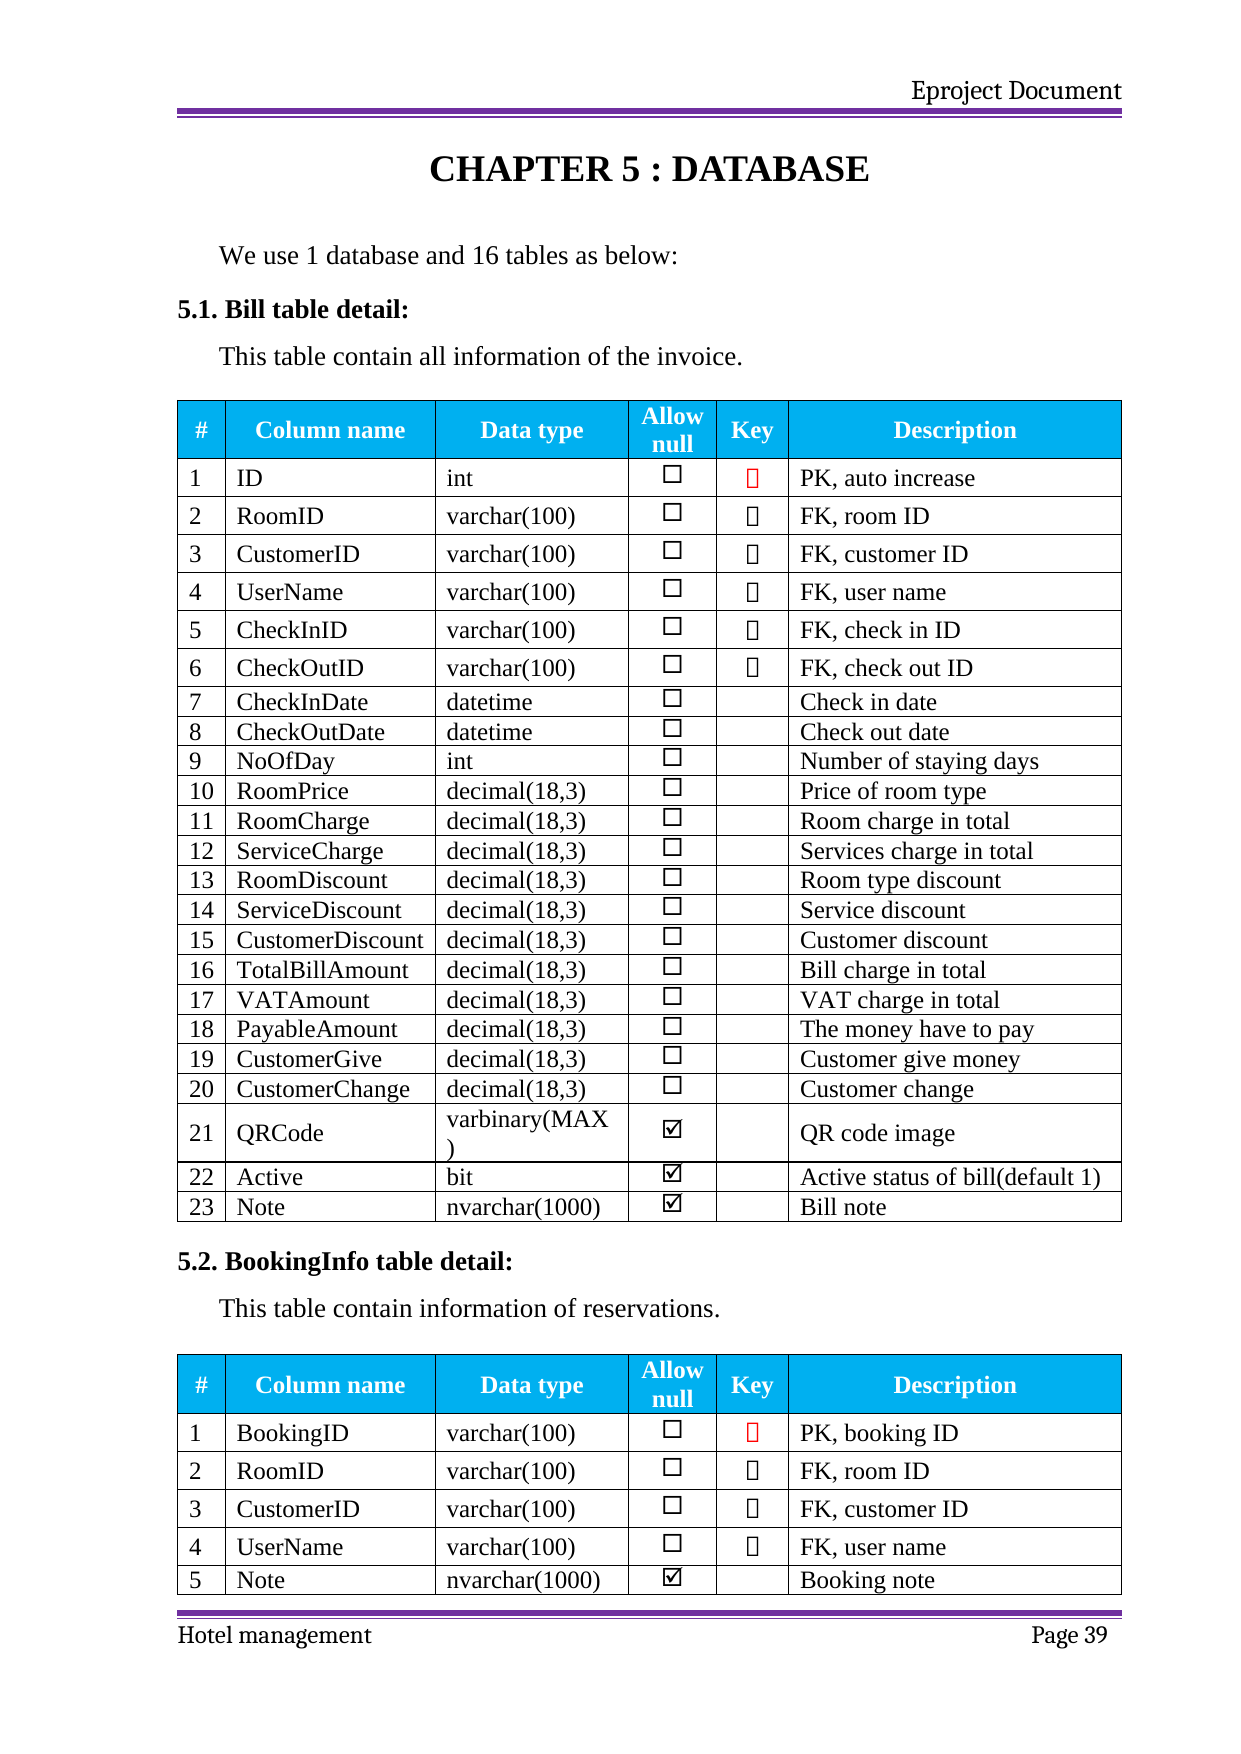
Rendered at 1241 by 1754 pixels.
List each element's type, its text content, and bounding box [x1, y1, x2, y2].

table_cell varchar(100) [436, 649, 628, 686]
table_cell 7 [178, 687, 225, 716]
table_cell decimal(18,3) [436, 776, 628, 805]
table_cell 3 [178, 535, 225, 572]
table_cell [629, 1490, 716, 1527]
table_cell 6 [178, 649, 225, 686]
table_cell [629, 1104, 716, 1161]
table_cell UserName [226, 573, 435, 610]
table_cell RoomCharge [226, 806, 435, 835]
table_cell Room type discount [789, 866, 1121, 894]
table_cell  [717, 1528, 788, 1564]
table_cell [629, 925, 716, 954]
subtitle : DATABASE [177, 146, 1122, 189]
table_cell [629, 1074, 716, 1103]
table_cell ServiceCharge [226, 836, 435, 864]
table_cell [629, 687, 716, 716]
table_cell  [717, 573, 788, 610]
table_cell CustomerID [226, 535, 435, 572]
table_cell [629, 611, 716, 648]
table_cell FK, room ID [789, 1452, 1121, 1489]
table_cell 20 [178, 1074, 225, 1103]
table_cell  [717, 459, 788, 496]
table_cell Booking note [789, 1566, 1121, 1594]
table_header Allow null [629, 401, 716, 458]
table_header Description [789, 401, 1121, 458]
table_cell PK, auto increase [789, 459, 1121, 496]
table_cell decimal(18,3) [436, 985, 628, 1013]
table_cell UserName [226, 1528, 435, 1564]
table_cell [629, 1163, 716, 1191]
table_cell VAT charge in total [789, 985, 1121, 1013]
table_cell [629, 836, 716, 864]
table_cell Price of room type [789, 776, 1121, 805]
table_cell varchar(100) [436, 1528, 628, 1564]
table_cell  [717, 535, 788, 572]
table_cell TotalBillAmount [226, 955, 435, 984]
table_cell decimal(18,3) [436, 925, 628, 954]
table_cell FK, room ID [789, 497, 1121, 534]
table_cell Customer discount [789, 925, 1121, 954]
table_cell Customer give money [789, 1044, 1121, 1073]
table_cell CustomerID [226, 1490, 435, 1527]
table_cell CheckInDate [226, 687, 435, 716]
table_cell [629, 1528, 716, 1564]
table_cell 4 [178, 573, 225, 610]
table_cell 18 [178, 1015, 225, 1043]
table_cell varchar(100) [436, 611, 628, 648]
table_cell CheckOutDate [226, 717, 435, 745]
table_cell [629, 497, 716, 534]
table_cell varchar(100) [436, 1414, 628, 1451]
table_cell varchar(100) [436, 1490, 628, 1527]
table_cell [629, 535, 716, 572]
table_cell RoomPrice [226, 776, 435, 805]
table_cell NoOfDay [226, 746, 435, 775]
subtitle We use 1 database and 16 tables as below: [177, 231, 1122, 270]
text This table contain all information of the invoice. [177, 340, 1122, 371]
table_cell [629, 1566, 716, 1594]
table_cell 21 [178, 1104, 225, 1161]
table_cell [629, 1192, 716, 1221]
table_header Data type [436, 401, 628, 458]
table_cell 5 [178, 1566, 225, 1594]
table_cell 5 [178, 611, 225, 648]
table_cell 3 [178, 1490, 225, 1527]
table_cell 14 [178, 895, 225, 924]
table_header Allow null [629, 1355, 716, 1413]
table_cell [717, 687, 788, 716]
table_cell 2 [178, 497, 225, 534]
table_cell [629, 895, 716, 924]
table_cell RoomID [226, 1452, 435, 1489]
table_header Column name [226, 401, 435, 458]
table_cell [717, 895, 788, 924]
table_cell 12 [178, 836, 225, 864]
table_cell datetime [436, 717, 628, 745]
table_cell Note [226, 1566, 435, 1594]
table_cell [717, 1074, 788, 1103]
table_cell [717, 866, 788, 894]
table_cell  [717, 1490, 788, 1527]
table_cell [629, 649, 716, 686]
table_cell [629, 955, 716, 984]
table_cell 10 [178, 776, 225, 805]
table_cell QRCode [226, 1104, 435, 1161]
table_cell CustomerChange [226, 1074, 435, 1103]
table_cell RoomID [226, 497, 435, 534]
table_cell nvarchar(1000) [436, 1566, 628, 1594]
table_cell [717, 1044, 788, 1073]
table_cell 19 [178, 1044, 225, 1073]
table_cell 13 [178, 866, 225, 894]
table_cell FK, check out ID [789, 649, 1121, 686]
table_header Key [717, 401, 788, 458]
table_header # [178, 1355, 225, 1413]
table_cell [717, 925, 788, 954]
table_cell [717, 717, 788, 745]
table_cell ServiceDiscount [226, 895, 435, 924]
table_cell CustomerGive [226, 1044, 435, 1073]
table_cell FK, customer ID [789, 535, 1121, 572]
table_cell bit [436, 1163, 628, 1191]
table_cell decimal(18,3) [436, 1015, 628, 1043]
table_cell Check out date [789, 717, 1121, 745]
table_cell decimal(18,3) [436, 1044, 628, 1073]
table_cell 16 [178, 955, 225, 984]
table_cell Active status of bill(default 1) [789, 1163, 1121, 1191]
table_cell Services charge in total [789, 836, 1121, 864]
table_cell Note [226, 1192, 435, 1221]
table_header Column name [226, 1355, 435, 1413]
table_cell FK, customer ID [789, 1490, 1121, 1527]
table_cell [629, 1452, 716, 1489]
table_cell CustomerDiscount [226, 925, 435, 954]
table_cell  [717, 1452, 788, 1489]
table_cell varchar(100) [436, 497, 628, 534]
table_cell 15 [178, 925, 225, 954]
table_cell  [717, 611, 788, 648]
table_cell nvarchar(1000) [436, 1192, 628, 1221]
table_cell decimal(18,3) [436, 866, 628, 894]
table_header # [178, 401, 225, 458]
table_cell 8 [178, 717, 225, 745]
table_cell FK, user name [789, 573, 1121, 610]
subtitle 5.2. BookingInfo table detail: [177, 1238, 1122, 1276]
table_header Data type [436, 1355, 628, 1413]
table_cell [629, 776, 716, 805]
table_cell QR code image [789, 1104, 1121, 1161]
table_cell Active [226, 1163, 435, 1191]
table_cell  [717, 497, 788, 534]
table_cell decimal(18,3) [436, 806, 628, 835]
table_cell [629, 1044, 716, 1073]
table_cell The money have to pay [789, 1015, 1121, 1043]
table_cell ID [226, 459, 435, 496]
table_cell  [717, 649, 788, 686]
table_cell decimal(18,3) [436, 895, 628, 924]
table_cell Bill charge in total [789, 955, 1121, 984]
table_cell [717, 746, 788, 775]
table_cell 1 [178, 1414, 225, 1451]
table_cell [629, 1015, 716, 1043]
table_cell [629, 717, 716, 745]
table_cell [717, 1104, 788, 1161]
table_cell  [717, 1414, 788, 1451]
subtitle 5.1. Bill table detail: [177, 286, 1122, 324]
table_cell Room charge in total [789, 806, 1121, 835]
table_cell CheckInID [226, 611, 435, 648]
table_cell varchar(100) [436, 573, 628, 610]
table_cell [717, 1015, 788, 1043]
table_cell FK, user name [789, 1528, 1121, 1564]
table_cell FK, check in ID [789, 611, 1121, 648]
table_cell Number of staying days [789, 746, 1121, 775]
table_cell Check in date [789, 687, 1121, 716]
table_cell RoomDiscount [226, 866, 435, 894]
table_cell [717, 1192, 788, 1221]
table_cell varbinary(MAX) [436, 1104, 628, 1161]
table_cell [629, 1414, 716, 1451]
table_cell Bill note [789, 1192, 1121, 1221]
table_cell 2 [178, 1452, 225, 1489]
table_cell datetime [436, 687, 628, 716]
table_cell [629, 459, 716, 496]
table_cell CheckOutID [226, 649, 435, 686]
table_cell [717, 1163, 788, 1191]
table_cell 11 [178, 806, 225, 835]
table_cell 1 [178, 459, 225, 496]
table_cell 9 [178, 746, 225, 775]
table_cell varchar(100) [436, 1452, 628, 1489]
table_cell int [436, 459, 628, 496]
table_cell [717, 955, 788, 984]
table_cell varchar(100) [436, 535, 628, 572]
table_cell PayableAmount [226, 1015, 435, 1043]
table_cell [717, 836, 788, 864]
table_cell Customer change [789, 1074, 1121, 1103]
table_cell 22 [178, 1163, 225, 1191]
table_cell 23 [178, 1192, 225, 1221]
table_cell [629, 806, 716, 835]
table_cell int [436, 746, 628, 775]
table_cell [717, 806, 788, 835]
table_cell [717, 985, 788, 1013]
table_cell Service discount [789, 895, 1121, 924]
table_cell decimal(18,3) [436, 1074, 628, 1103]
table_header Description [789, 1355, 1121, 1413]
table_cell decimal(18,3) [436, 955, 628, 984]
table_cell VATAmount [226, 985, 435, 1013]
table_cell [717, 776, 788, 805]
table_cell [717, 1566, 788, 1594]
table_header Key [717, 1355, 788, 1413]
table_cell [629, 985, 716, 1013]
table_cell 4 [178, 1528, 225, 1564]
table_cell [629, 746, 716, 775]
table_cell 17 [178, 985, 225, 1013]
table_cell [629, 573, 716, 610]
table_cell BookingID [226, 1414, 435, 1451]
text This table contain information of reservations. [177, 1292, 1122, 1323]
table_cell decimal(18,3) [436, 836, 628, 864]
table_cell PK, booking ID [789, 1414, 1121, 1451]
table_cell [629, 866, 716, 894]
